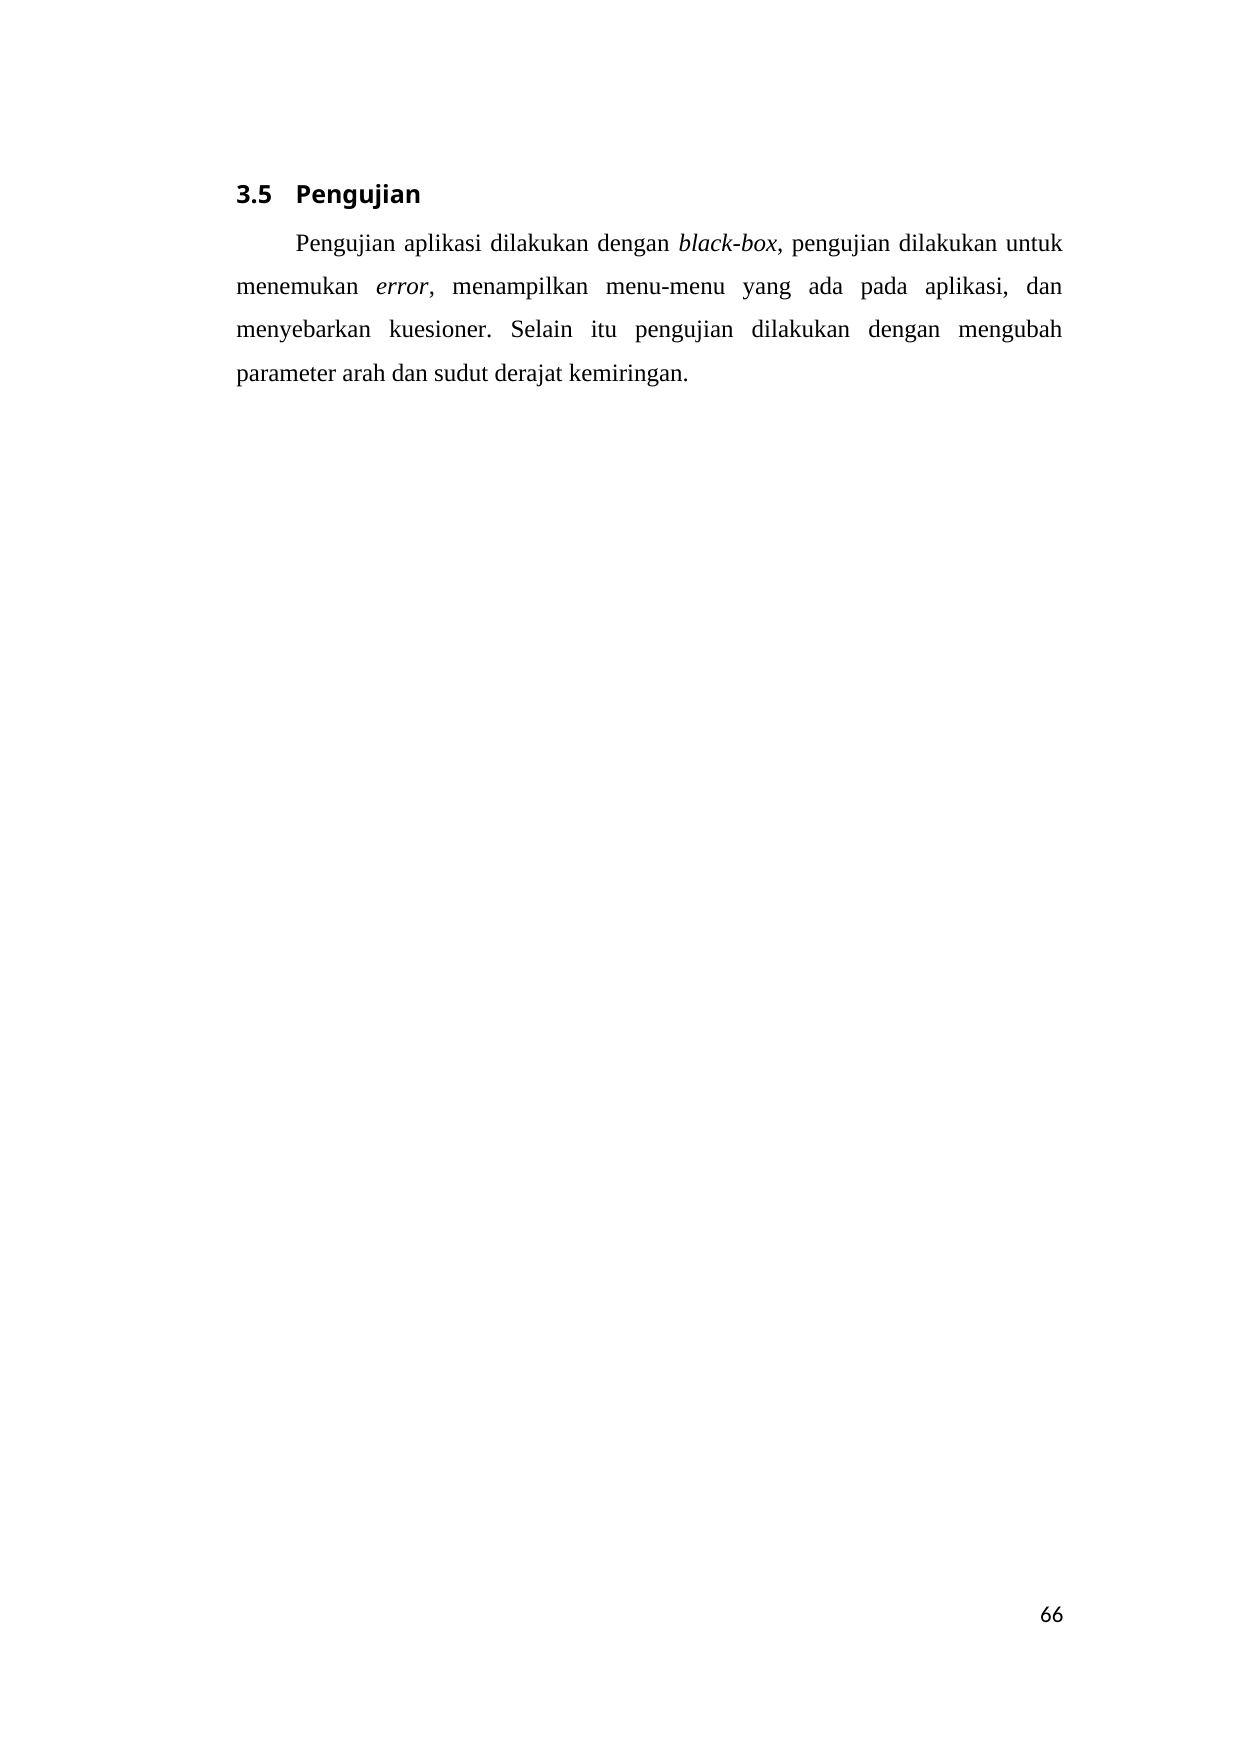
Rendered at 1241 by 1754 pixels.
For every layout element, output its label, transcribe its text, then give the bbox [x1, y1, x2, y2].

text Pengujian aplikasi dilakukan dengan black-box, pengujian dilakukan untuk menemukan error, menampilkan menu-menu yang ada pada aplikasi, dan menyebarkan kuesioner. Selain itu pengujian dilakukan dengan mengubah parameter arah dan sudut derajat kemiringan. [236, 228, 1063, 386]
subtitle Pengujian [236, 177, 1063, 211]
